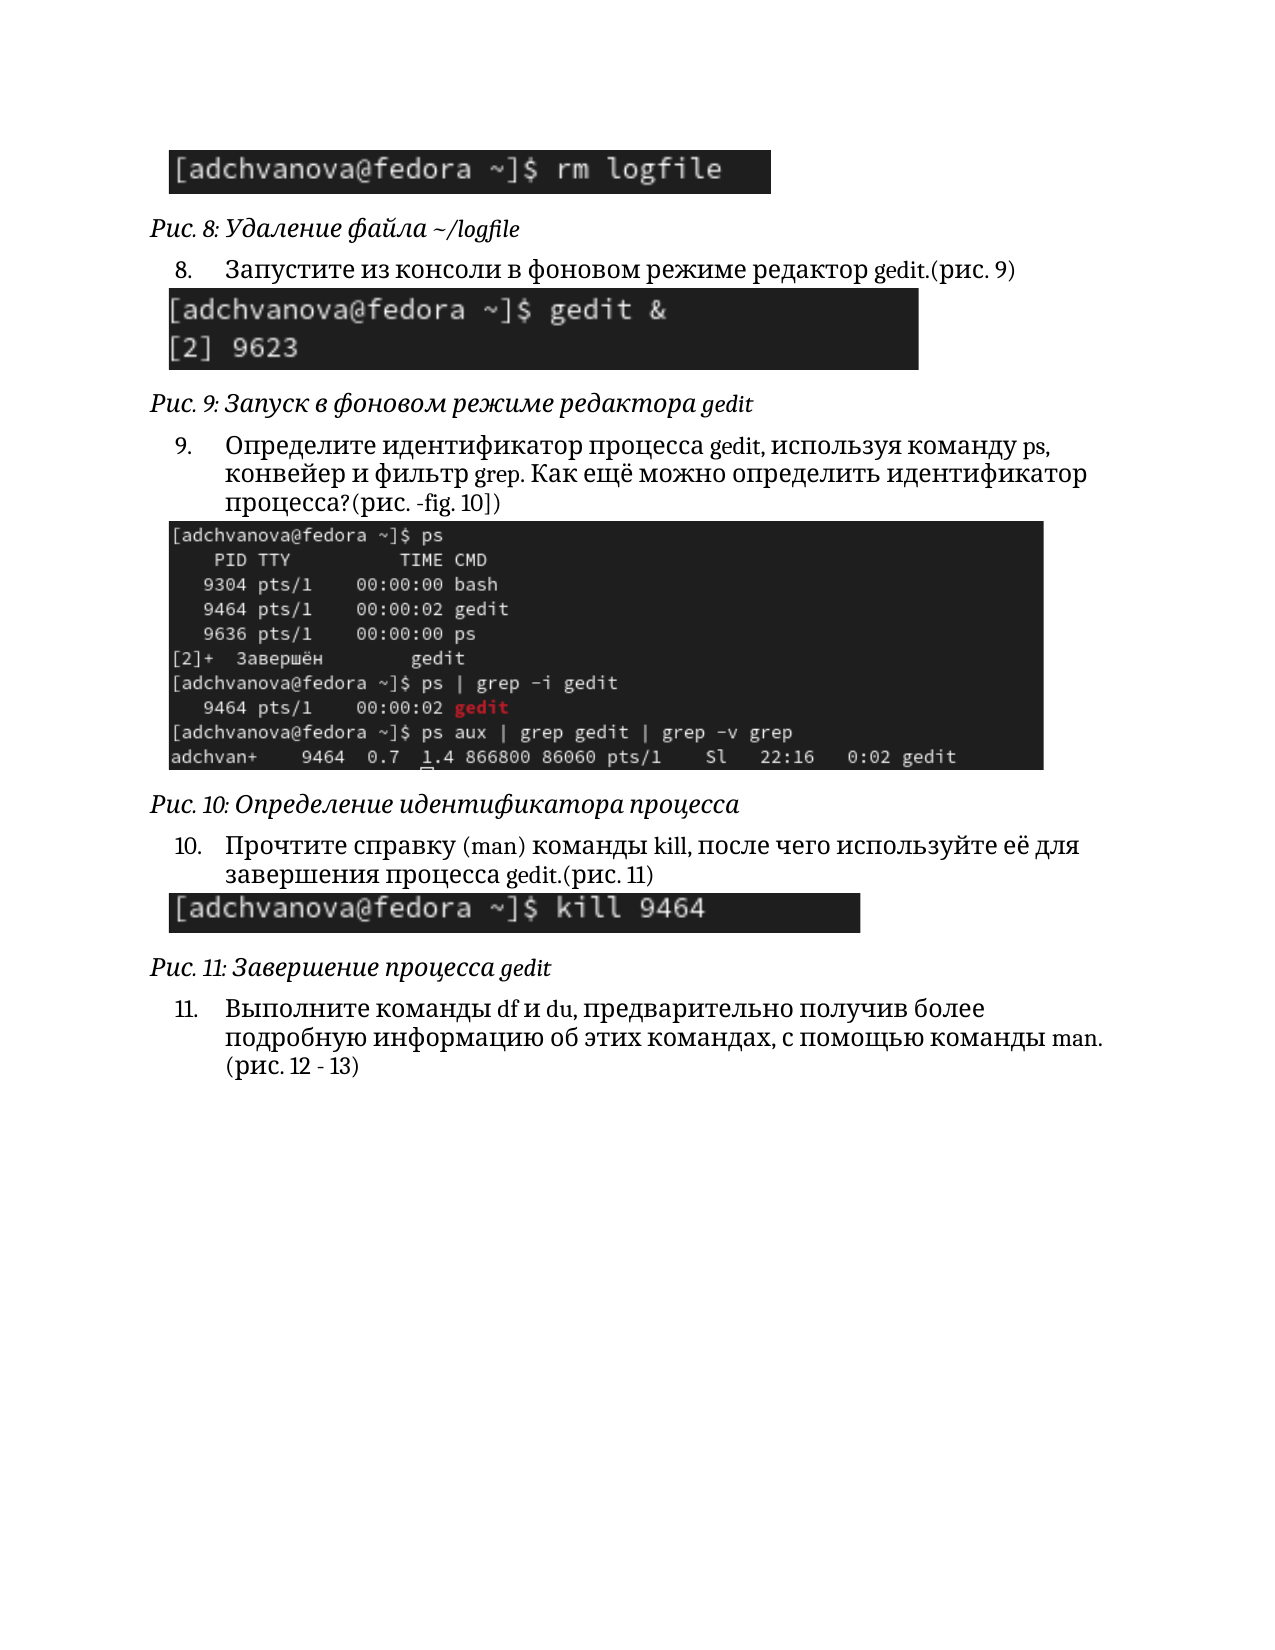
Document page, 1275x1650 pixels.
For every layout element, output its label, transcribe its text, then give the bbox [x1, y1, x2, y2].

picture [168, 893, 861, 933]
text Рис. 8: Удаление файла ~/logfile [150, 214, 1125, 243]
picture [168, 288, 919, 370]
list Прочтите справку (man) команды kill, после чего используйте её для завершения процесса gedit.(рис. 11) [175, 832, 1125, 889]
picture [168, 521, 1044, 770]
list Выполните команды df и du, предварительно получив более подробную информацию об этих командах, с помощью команды man.(рис. 12 - 13) [175, 995, 1125, 1081]
list Запустите из консоли в фоновом режиме редактор gedit.(рис. 9) [175, 256, 1125, 284]
text Рис. 10: Определение идентификатора процесса [150, 791, 1125, 819]
text Рис. 9: Запуск в фоновом режиме редактора gedit [150, 390, 1125, 419]
list Определите идентификатор процесса gedit, используя команду ps, конвейер и фильтр grep. Как ещё можно определить идентификатор процесса?(рис. -fig. 10]) [175, 432, 1125, 518]
text Рис. 11: Завершение процесса gedit [150, 953, 1125, 982]
picture [168, 150, 771, 194]
